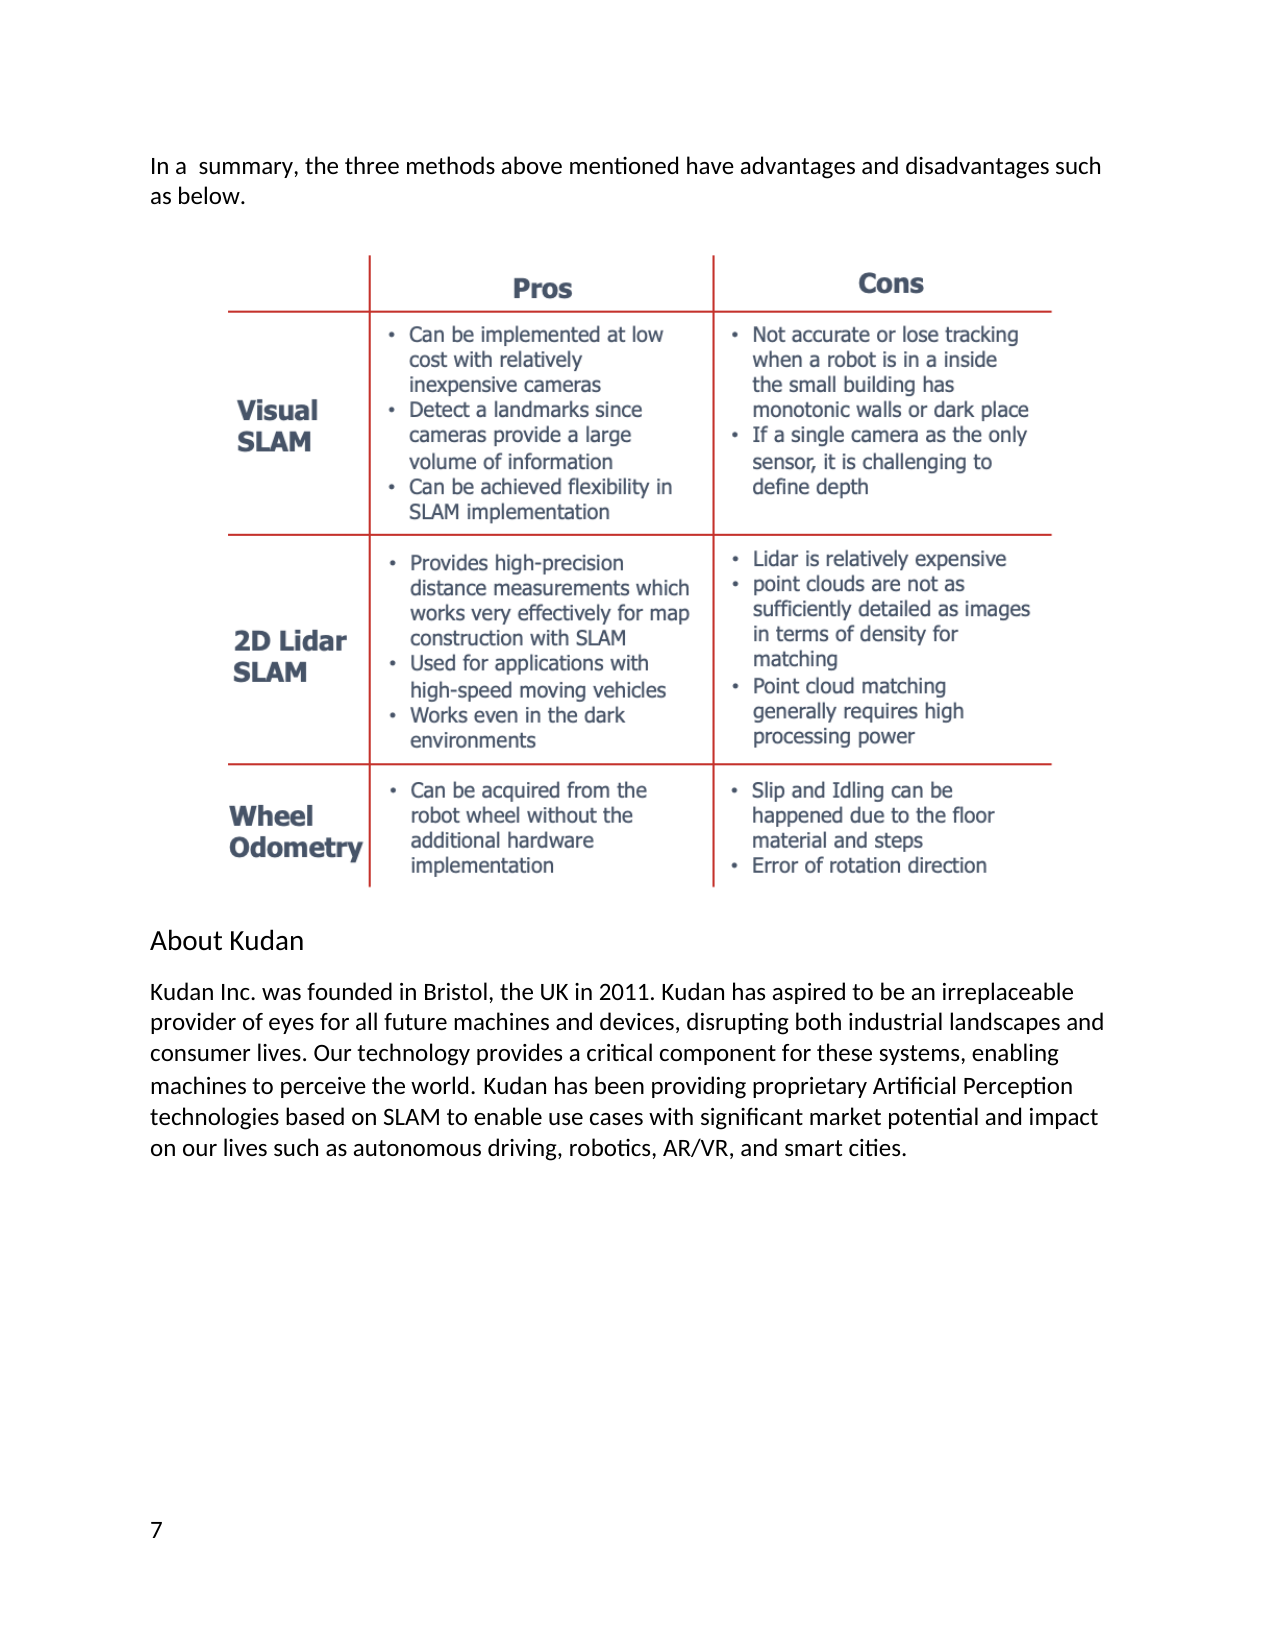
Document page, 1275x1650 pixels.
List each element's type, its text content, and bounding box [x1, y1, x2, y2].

subtitle About Kudan [150, 922, 1125, 958]
list Kudan Inc. was founded in Bristol, the UK in 2011. Kudan has aspired to be an irreplaceable provider of eyes for all future machines and devices, disrupting both industrial landscapes and consumer lives. Our technology provides a critical component for these systems, enabling machines to perceive the world. Kudan has been providing proprietary Artificial Perception technologies based on SLAM to enable use cases with significant market potential and impact on our lives such as autonomous driving, robotics, AR/VR, and smart cities. [150, 976, 1125, 1162]
picture [202, 246, 1073, 903]
text In a summary, the three methods above mentioned have advantages and disadvantages such as below. [150, 150, 1125, 211]
